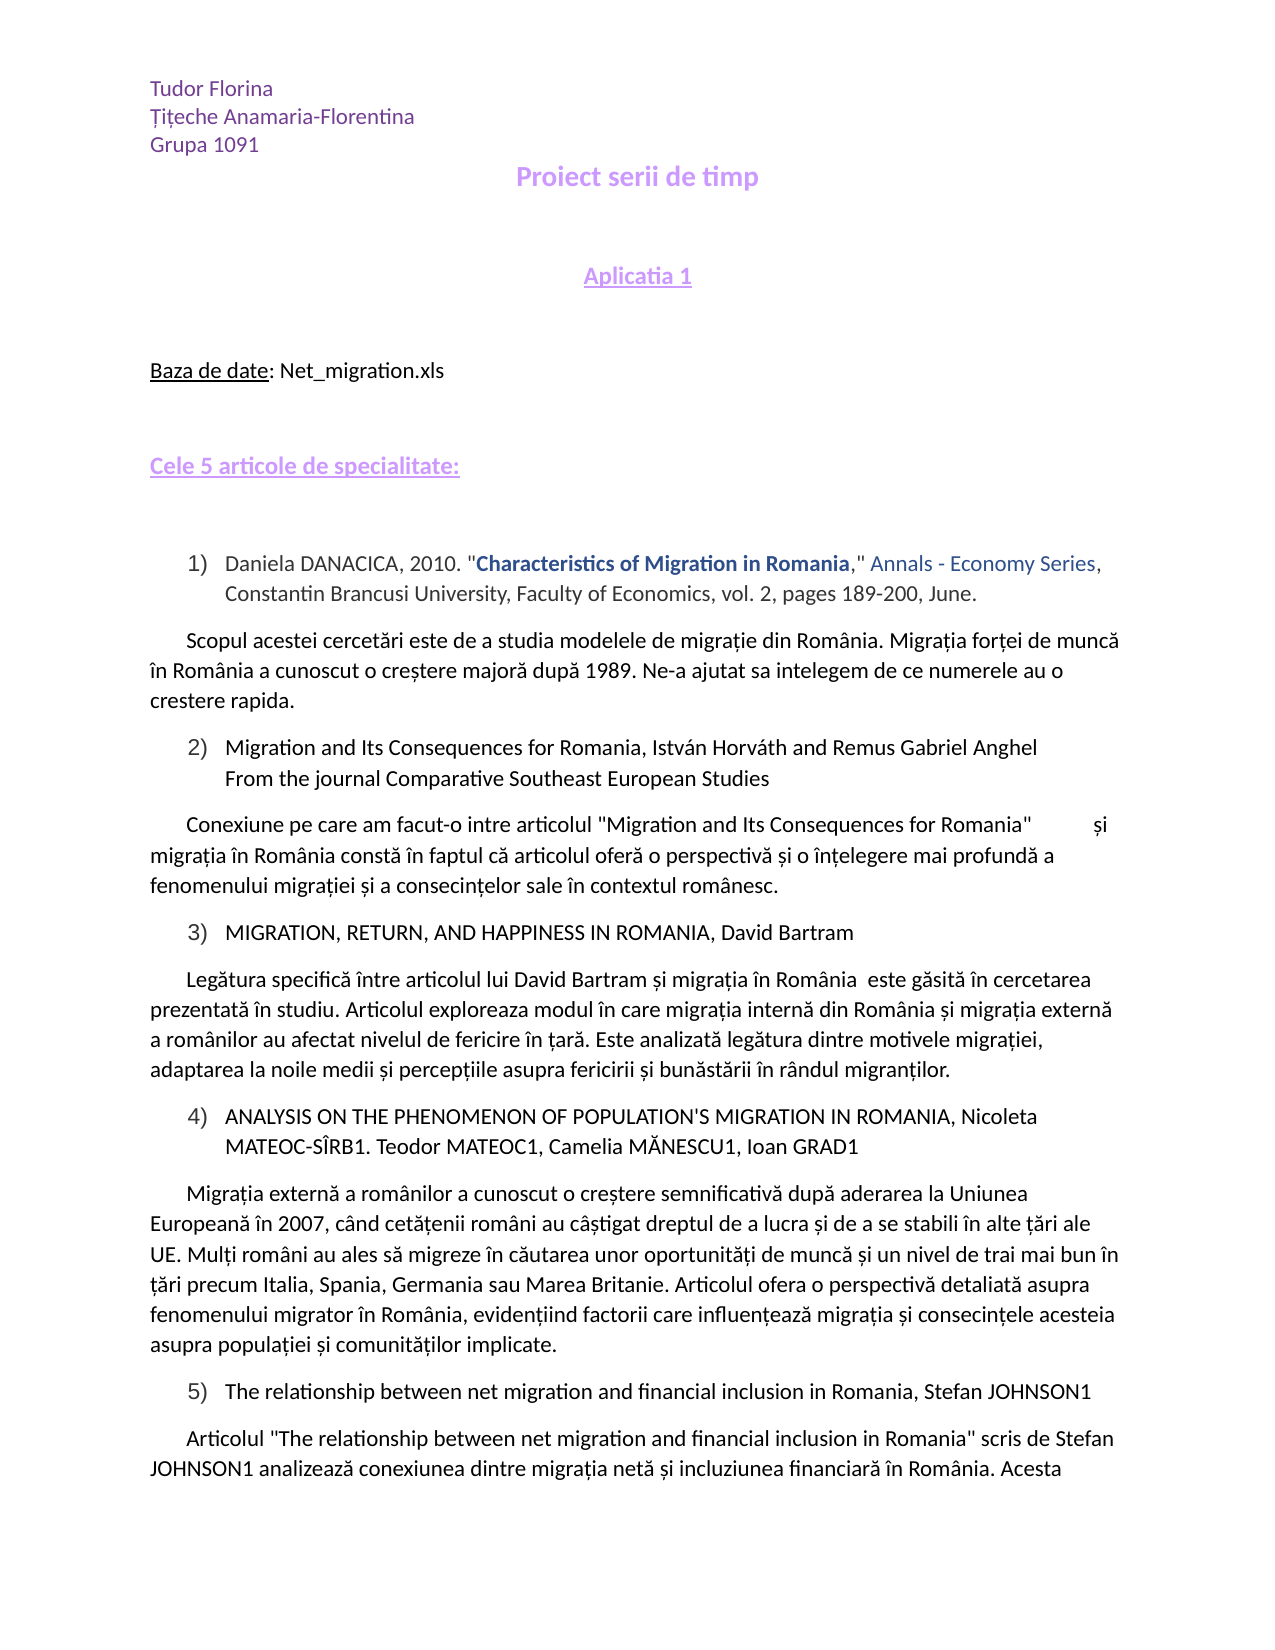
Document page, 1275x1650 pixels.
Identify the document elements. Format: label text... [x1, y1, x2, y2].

text Migrația externă a românilor a cunoscut o creștere semnificativă după aderarea la Uniunea Europeană în 2007, când cetățenii români au câștigat dreptul de a lucra și de a se stabili în alte țări ale UE. Mulți români au ales să migreze în căutarea unor oportunități de muncă și un nivel de trai mai bun în țări precum Italia, Spania, Germania sau Marea Britanie. Articolul ofera o perspectivă detaliată asupra fenomenului migrator în România, evidențiind factorii care influențează migrația și consecințele acesteia asupra populației și comunităților implicate. [150, 1179, 1125, 1358]
text Conexiune pe care am facut-o intre articolul "Migration and Its Consequences for Romania" și migrația în România constă în faptul că articolul oferă o perspectivă și o înțelegere mai profundă a fenomenului migrației și a consecințelor sale în contextul românesc. [150, 811, 1125, 899]
list Migration and Its Consequences for Romania, István Horváth and Remus Gabriel Anghel [187, 733, 1125, 762]
list From the journal Comparative Southeast European Studies [225, 764, 1125, 792]
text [150, 1424, 1125, 1482]
text Aplicatia 1 [150, 260, 1125, 290]
text Baza de date: Net_migration.xls [150, 356, 1125, 384]
list MIGRATION, RETURN, AND HAPPINESS IN ROMANIA, David Bartram [187, 918, 1125, 946]
list The relationship between net migration and financial inclusion in Romania, Stefan JOHNSON1 [187, 1377, 1125, 1405]
text Proiect serii de timp [150, 158, 1125, 193]
text Legătura specifică între articolul lui David Bartram și migrația în România este găsită în cercetarea prezentată în studiu. Articolul exploreaza modul în care migrația internă din România și migrația externă a românilor au afectat nivelul de fericire în țară. Este analizată legătura dintre motivele migrației, adaptarea la noile medii și percepțiile asupra fericirii și bunăstării în rândul migranților. [150, 965, 1125, 1083]
list Daniela DANACICA, 2010. "Characteristics of Migration in Romania," Annals - Economy Series, Constantin Brancusi University, Faculty of Economics, vol. 2, pages 189-200, June. [187, 549, 1125, 607]
list ANALYSIS ON THE PHENOMENON OF POPULATION'S MIGRATION IN ROMANIA, Nicoleta MATEOC-SÎRB1. Teodor MATEOC1, Camelia MĂNESCU1, Ioan GRAD1 [187, 1102, 1125, 1161]
text Cele 5 articole de specialitate: [150, 450, 1125, 481]
text Scopul acestei cercetări este de a studia modelele de migrație din România. Migrația forței de muncă în România a cunoscut o creștere majoră după 1989. Ne-a ajutat sa intelegem de ce numerele au o crestere rapida. [150, 626, 1125, 715]
